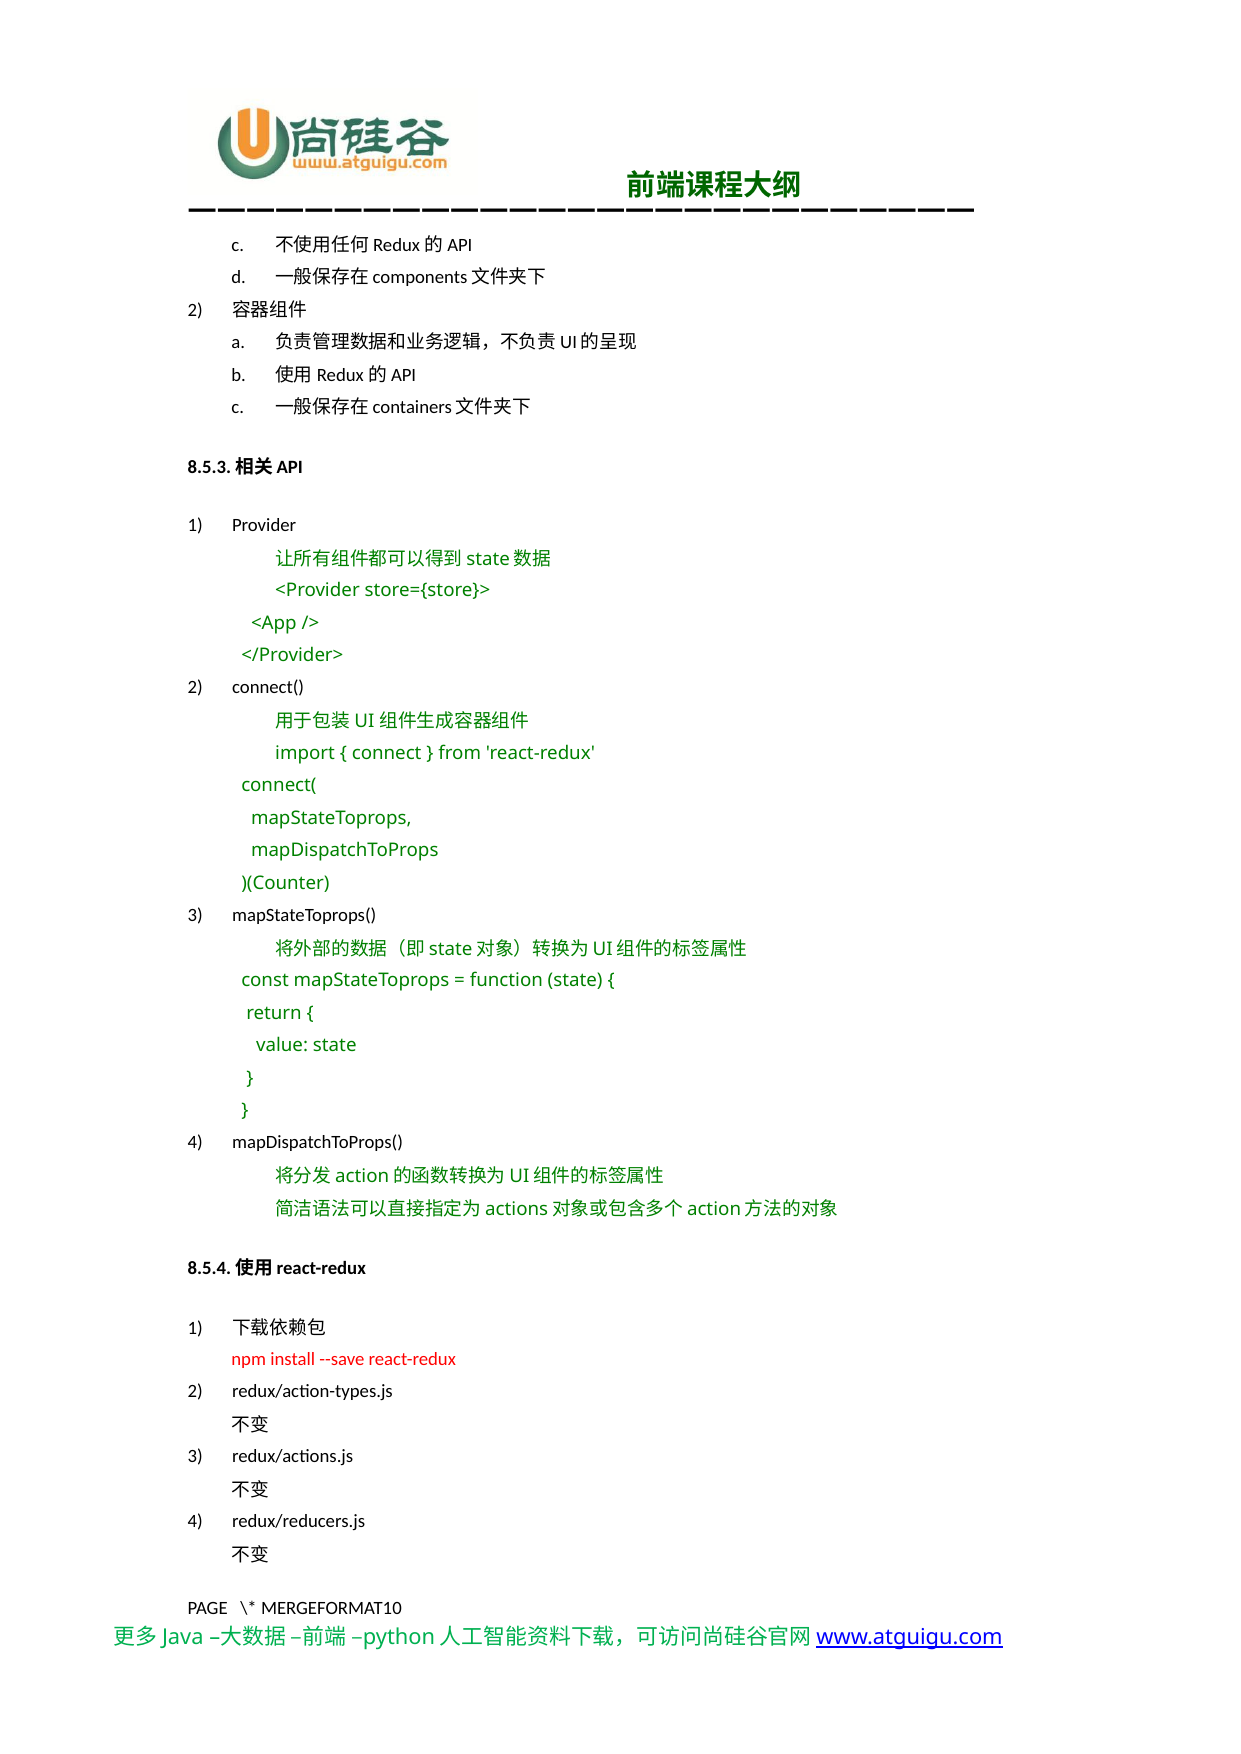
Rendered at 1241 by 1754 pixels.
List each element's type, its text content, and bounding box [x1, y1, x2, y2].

text import { connect } from 'react-redux' connect( mapStateToprops, mapDispatchToProps )(Counter) [231, 736, 1053, 898]
list 负责管理数据和业务逻辑，不负责UI的呈现 [231, 324, 1053, 357]
text npm install --save react-redux [187, 1342, 1053, 1375]
text 将外部的数据（即state对象）转换为UI组件的标签属性 const mapStateToprops = function (state) { return { value: state } } [231, 931, 1053, 1126]
list mapDispatchToProps() [187, 1126, 1053, 1158]
text 用于包装 UI 组件生成容器组件 [231, 703, 1053, 736]
text 让所有组件都可以得到state数据 [231, 541, 1053, 573]
list 不使用任何 Redux 的 API [231, 227, 1053, 259]
list redux/reducers.js [187, 1505, 1053, 1537]
list redux/actions.js [187, 1440, 1053, 1472]
text 不变 [187, 1472, 1053, 1505]
text <Provider store={store}> <App /> </Provider> [231, 573, 1053, 671]
list connect() [187, 671, 1053, 703]
text 不变 [187, 1537, 1053, 1570]
subtitle 8.5.3. 相关API [187, 449, 1053, 481]
text 简洁语法可以直接指定为actions对象或包含多个action方法的对象 [231, 1191, 1053, 1223]
list Provider [187, 508, 1053, 541]
list 容器组件 [187, 292, 1053, 324]
text 不变 [187, 1407, 1053, 1440]
list mapStateToprops() [187, 898, 1053, 931]
list 下载依赖包 [187, 1310, 1053, 1342]
picture [187, 88, 479, 195]
subtitle 8.5.4. 使用react-redux [187, 1250, 1053, 1283]
list 使用 Redux 的 API [231, 357, 1053, 389]
list 一般保存在containers文件夹下 [231, 389, 1053, 422]
list redux/action-types.js [187, 1375, 1053, 1407]
list 一般保存在components文件夹下 [231, 259, 1053, 292]
text 将分发action的函数转换为UI组件的标签属性 [231, 1158, 1053, 1191]
